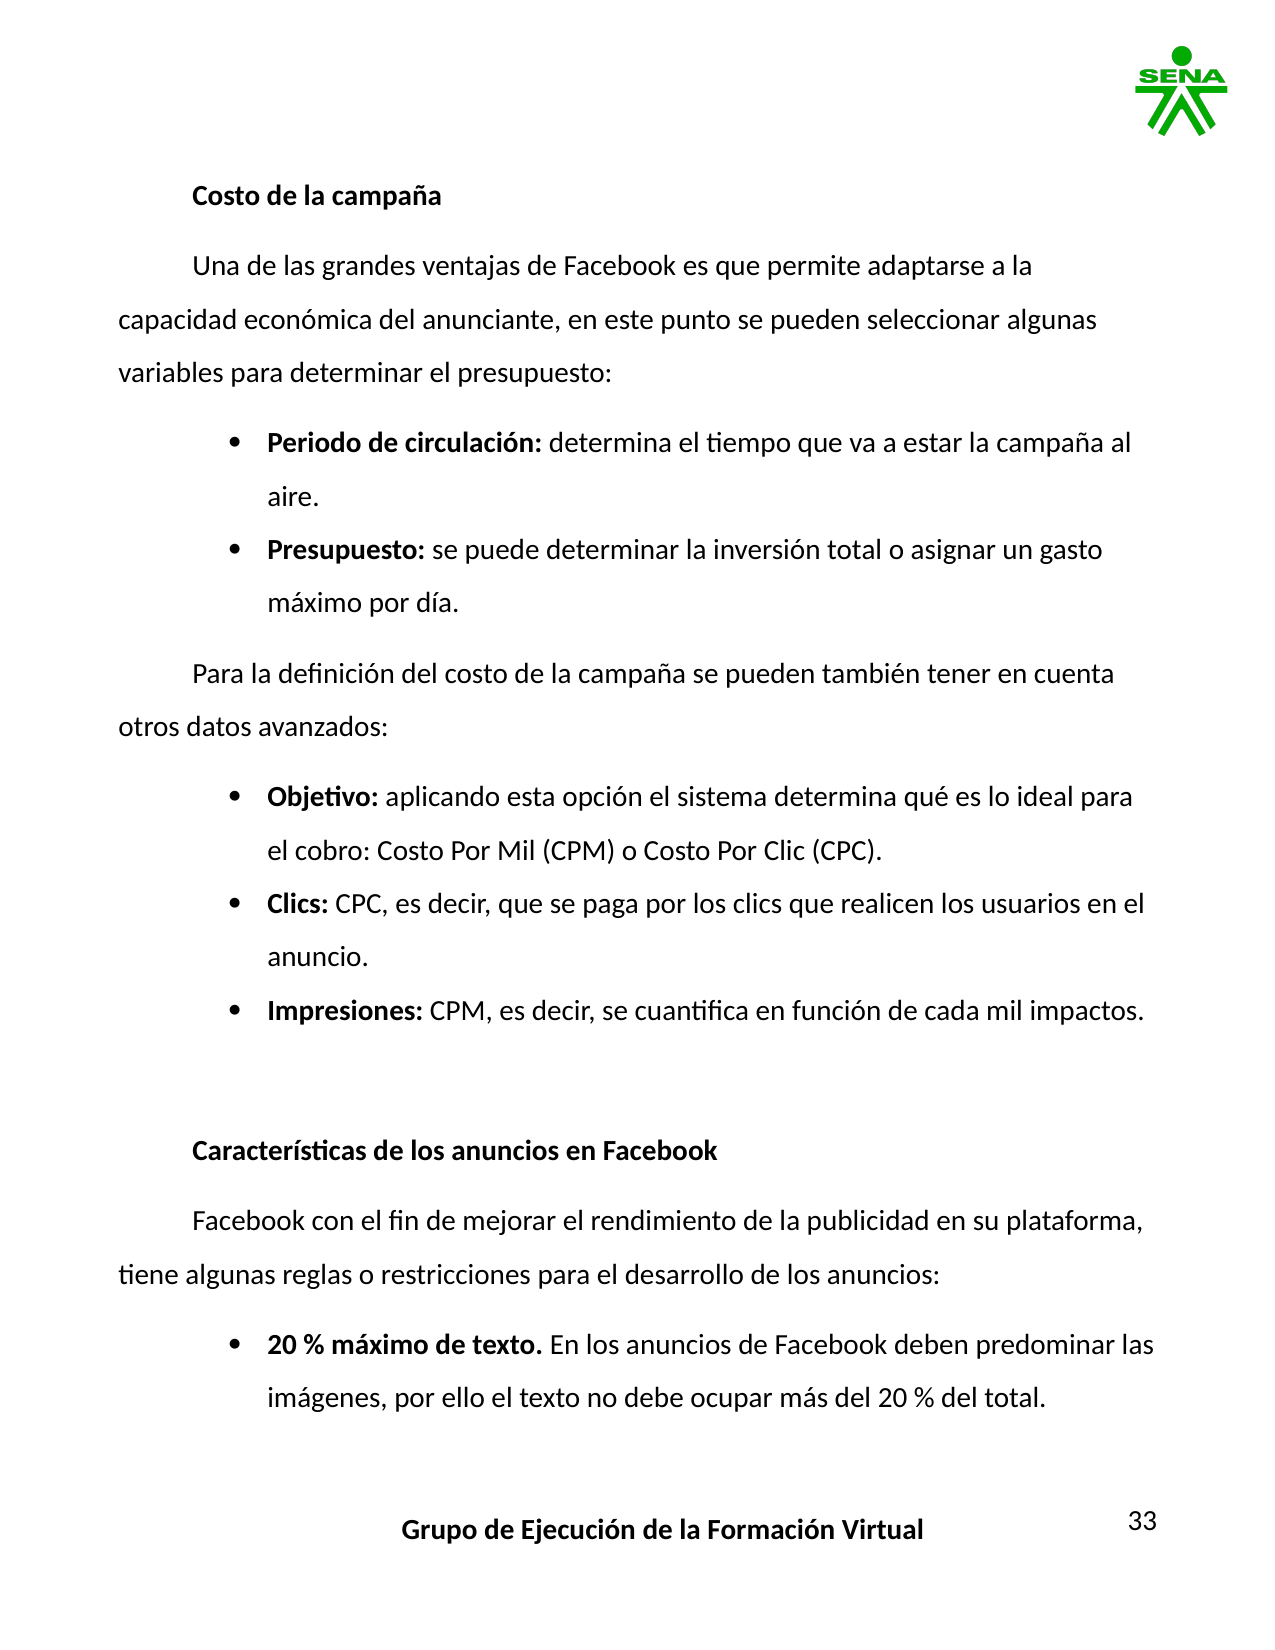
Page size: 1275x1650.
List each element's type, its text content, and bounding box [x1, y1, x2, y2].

list Presupuesto: se puede determinar la inversión total o asignar un gasto máximo por día. [229, 531, 1157, 620]
picture [1135, 46, 1228, 136]
text Una de las grandes ventajas de Facebook es que permite adaptarse a la capacidad económica del anunciante, en este punto se pueden seleccionar algunas variables para determinar el presupuesto: [118, 247, 1157, 390]
text Para la definición del costo de la campaña se pueden también tener en cuenta otros datos avanzados: [118, 655, 1157, 744]
text Características de los anuncios en Facebook [118, 1132, 1157, 1168]
list Impresiones: CPM, es decir, se cuantifica en función de cada mil impactos. [229, 992, 1157, 1028]
text Facebook con el fin de mejorar el rendimiento de la publicidad en su plataforma, tiene algunas reglas o restricciones para el desarrollo de los anuncios: [118, 1202, 1157, 1291]
list Clics: CPC, es decir, que se paga por los clics que realicen los usuarios en el anuncio. [229, 885, 1157, 974]
text Costo de la campaña [118, 177, 1157, 213]
list Periodo de circulación: determina el tiempo que va a estar la campaña al aire. [229, 424, 1157, 513]
list 20 % máximo de texto. En los anuncios de Facebook deben predominar las imágenes, por ello el texto no debe ocupar más del 20 % del total. [229, 1326, 1157, 1415]
list Objetivo: aplicando esta opción el sistema determina qué es lo ideal para el cobro: Costo Por Mil (CPM) o Costo Por Clic (CPC). [229, 778, 1157, 867]
